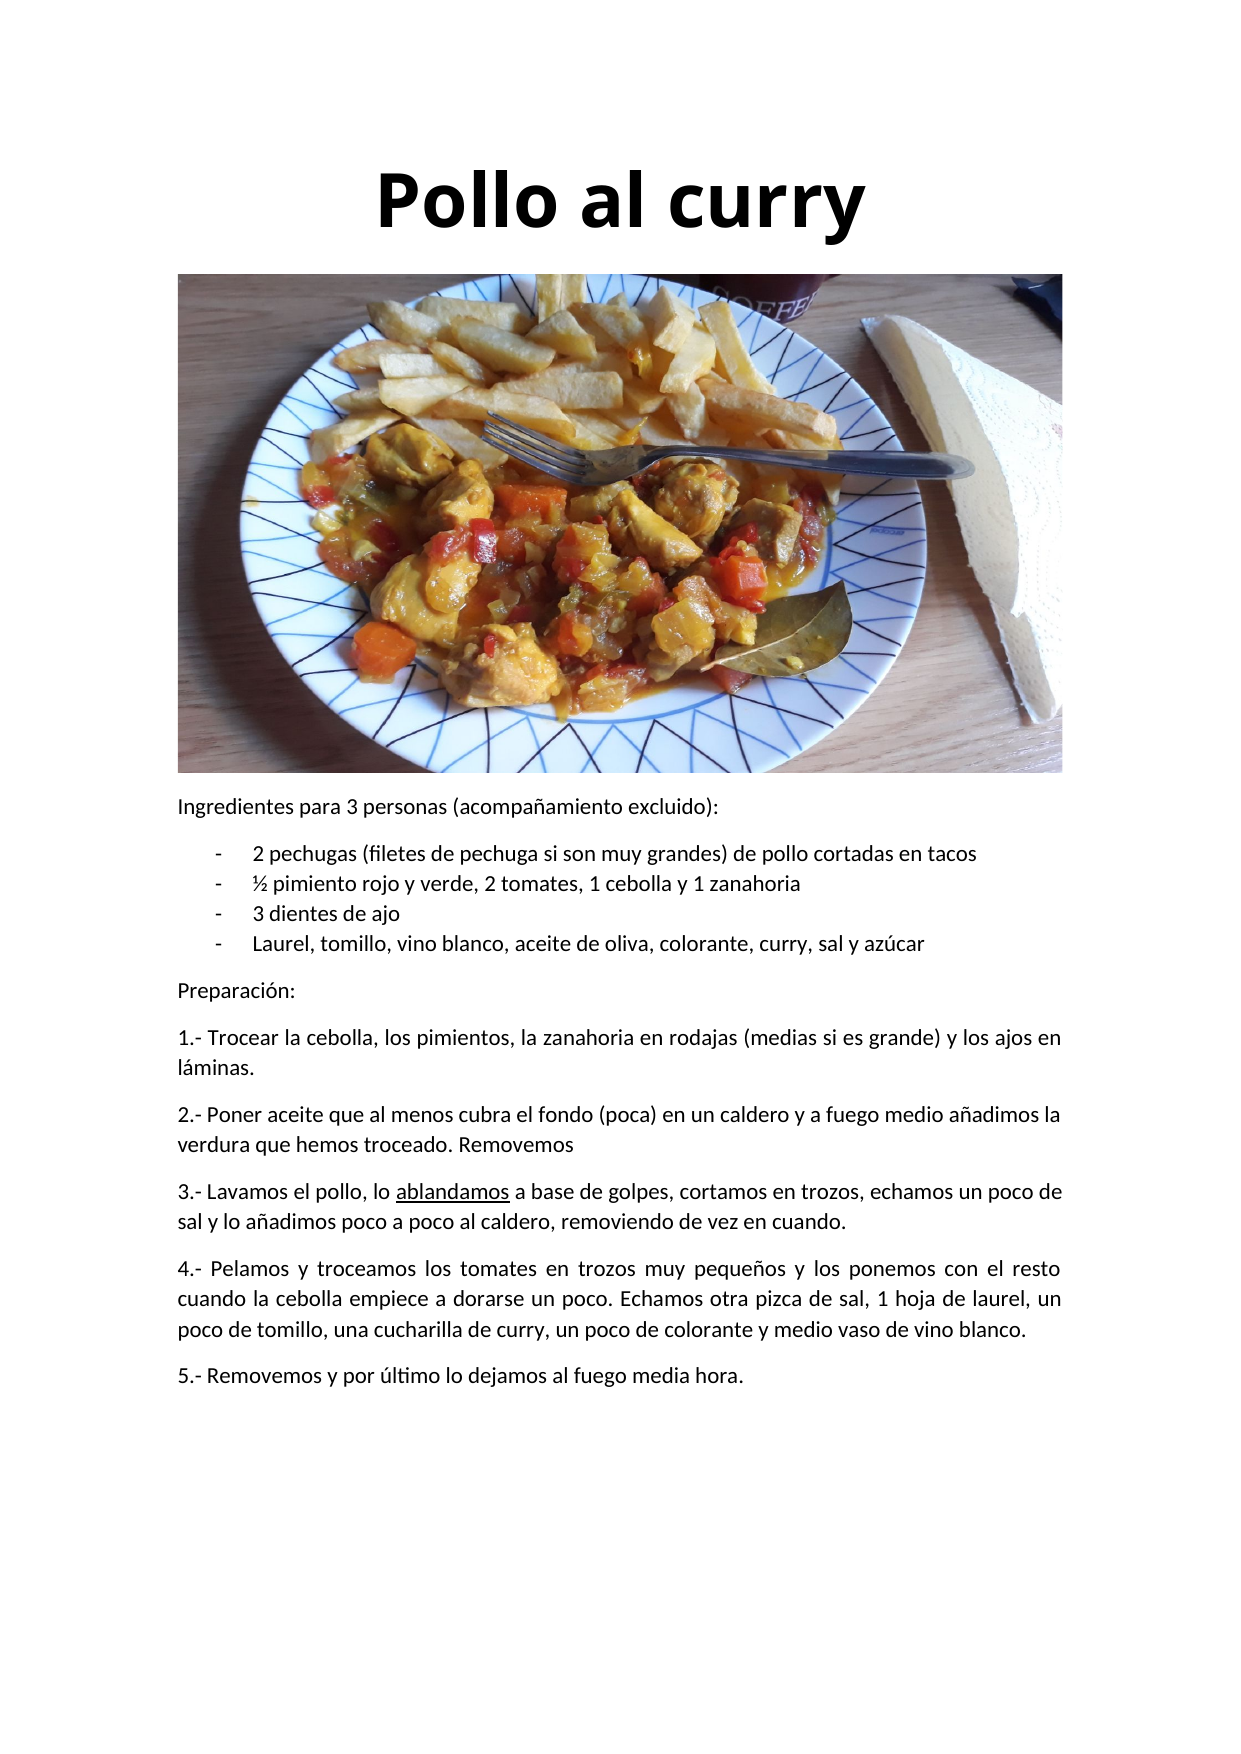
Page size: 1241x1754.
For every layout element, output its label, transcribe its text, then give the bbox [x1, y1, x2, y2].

list ½ pimiento rojo y verde, 2 tomates, 1 cebolla y 1 zanahoria [215, 869, 1063, 897]
text Pollo al curry [177, 148, 1063, 250]
list 2 pechugas (filetes de pechuga si son muy grandes) de pollo cortadas en tacos [215, 839, 1063, 867]
text Ingredientes para 3 personas (acompañamiento excluido): [177, 792, 1063, 820]
list Laurel, tomillo, vino blanco, aceite de oliva, colorante, curry, sal y azúcar [215, 929, 1063, 957]
text 3.- Lavamos el pollo, lo ablandamos a base de golpes, cortamos en trozos, echamos un poco de sal y lo añadimos poco a poco al caldero, removiendo de vez en cuando. [177, 1177, 1063, 1236]
text 2.- Poner aceite que al menos cubra el fondo (poca) en un caldero y a fuego medio añadimos la verdura que hemos troceado. Removemos [177, 1100, 1063, 1158]
text 4.- Pelamos y troceamos los tomates en trozos muy pequeños y los ponemos con el resto cuando la cebolla empiece a dorarse un poco. Echamos otra pizca de sal, 1 hoja de laurel, un poco de tomillo, una cucharilla de curry, un poco de colorante y medio vaso de vino blanco. [177, 1254, 1063, 1343]
picture [177, 274, 1063, 773]
list 3 dientes de ajo [215, 899, 1063, 927]
text 1.- Trocear la cebolla, los pimientos, la zanahoria en rodajas (medias si es grande) y los ajos en láminas. [177, 1023, 1063, 1081]
text 5.- Removemos y por último lo dejamos al fuego media hora. [177, 1362, 1063, 1390]
text Preparación: [177, 976, 1063, 1004]
